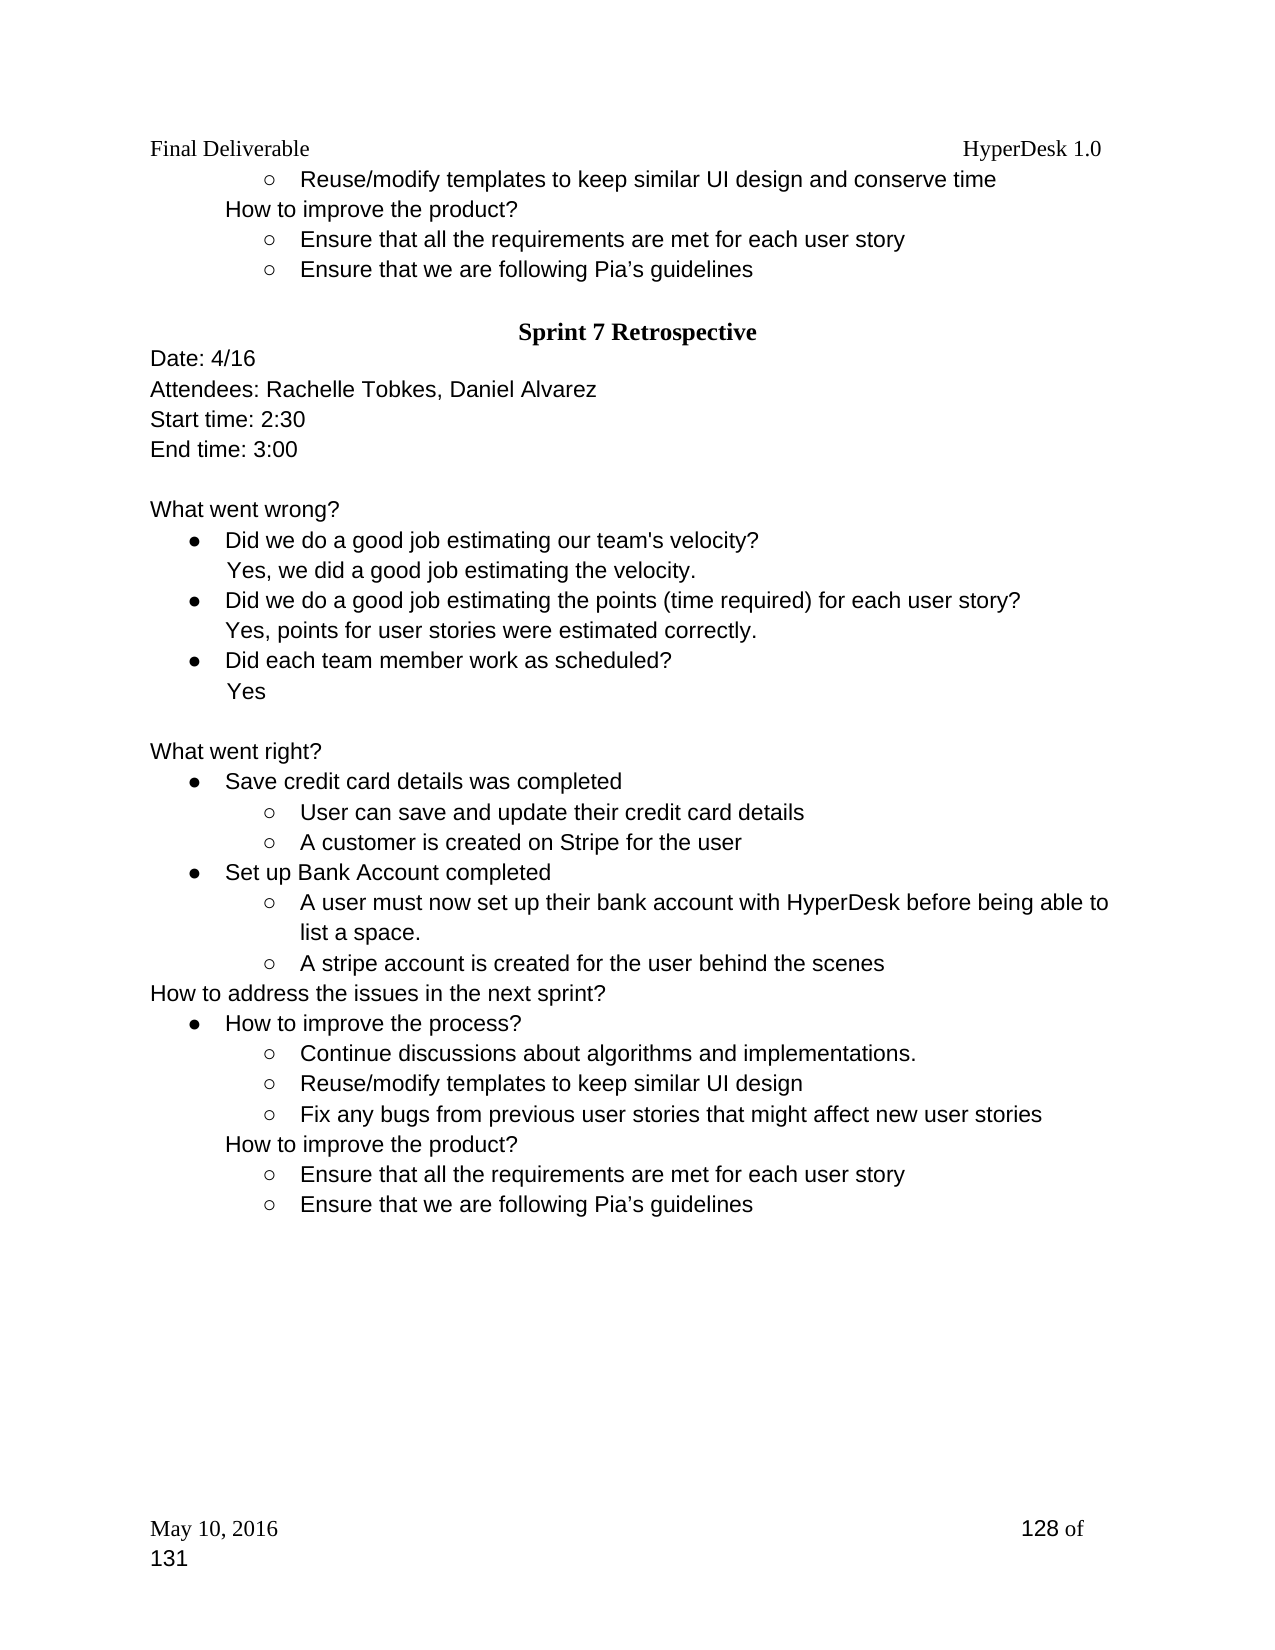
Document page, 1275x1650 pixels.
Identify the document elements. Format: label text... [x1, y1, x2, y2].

list A stripe account is created for the user behind the scenes [262, 949, 1125, 976]
text Yes, we did a good job estimating the velocity. [150, 557, 1125, 583]
list Continue discussions about algorithms and implementations. [262, 1040, 1125, 1067]
list Ensure that all the requirements are met for each user story [262, 1161, 1125, 1187]
list Reuse/modify templates to keep similar UI design [262, 1070, 1125, 1097]
list Did we do a good job estimating our team's velocity? [187, 527, 1125, 553]
text Yes, points for user stories were estimated correctly. [225, 617, 1125, 644]
list A user must now set up their bank account with HyperDesk before being able to list a space. [262, 889, 1125, 946]
text Sprint 7 Retrospective [150, 317, 1125, 345]
text What went wrong? [150, 496, 1125, 523]
list A customer is created on Stripe for the user [262, 829, 1125, 855]
list How to improve the process? [187, 1010, 1125, 1036]
list Fix any bugs from previous user stories that might affect new user stories [262, 1101, 1125, 1127]
text What went right? [150, 738, 1125, 764]
text How to improve the product? [225, 1131, 1125, 1157]
list Ensure that we are following Pia’s guidelines [262, 256, 1125, 283]
list Save credit card details was completed [187, 768, 1125, 795]
list Did each team member work as scheduled? [187, 647, 1125, 674]
list Set up Bank Account completed [187, 859, 1125, 885]
text Attendees: Rachelle Tobkes, Daniel Alvarez [150, 376, 1125, 402]
text Date: 4/16 [150, 345, 1125, 372]
text Yes [150, 678, 1125, 704]
list Ensure that we are following Pia’s guidelines [262, 1191, 1125, 1218]
text End time: 3:00 [150, 436, 1125, 462]
list Did we do a good job estimating the points (time required) for each user story? [187, 587, 1125, 613]
list Ensure that all the requirements are met for each user story [262, 226, 1125, 252]
list User can save and update their credit card details [262, 798, 1125, 825]
text How to address the issues in the next sprint? [150, 980, 1125, 1006]
text Start time: 2:30 [150, 406, 1125, 432]
list Reuse/modify templates to keep similar UI design and conserve time [262, 166, 1125, 192]
text How to improve the product? [225, 196, 1125, 222]
